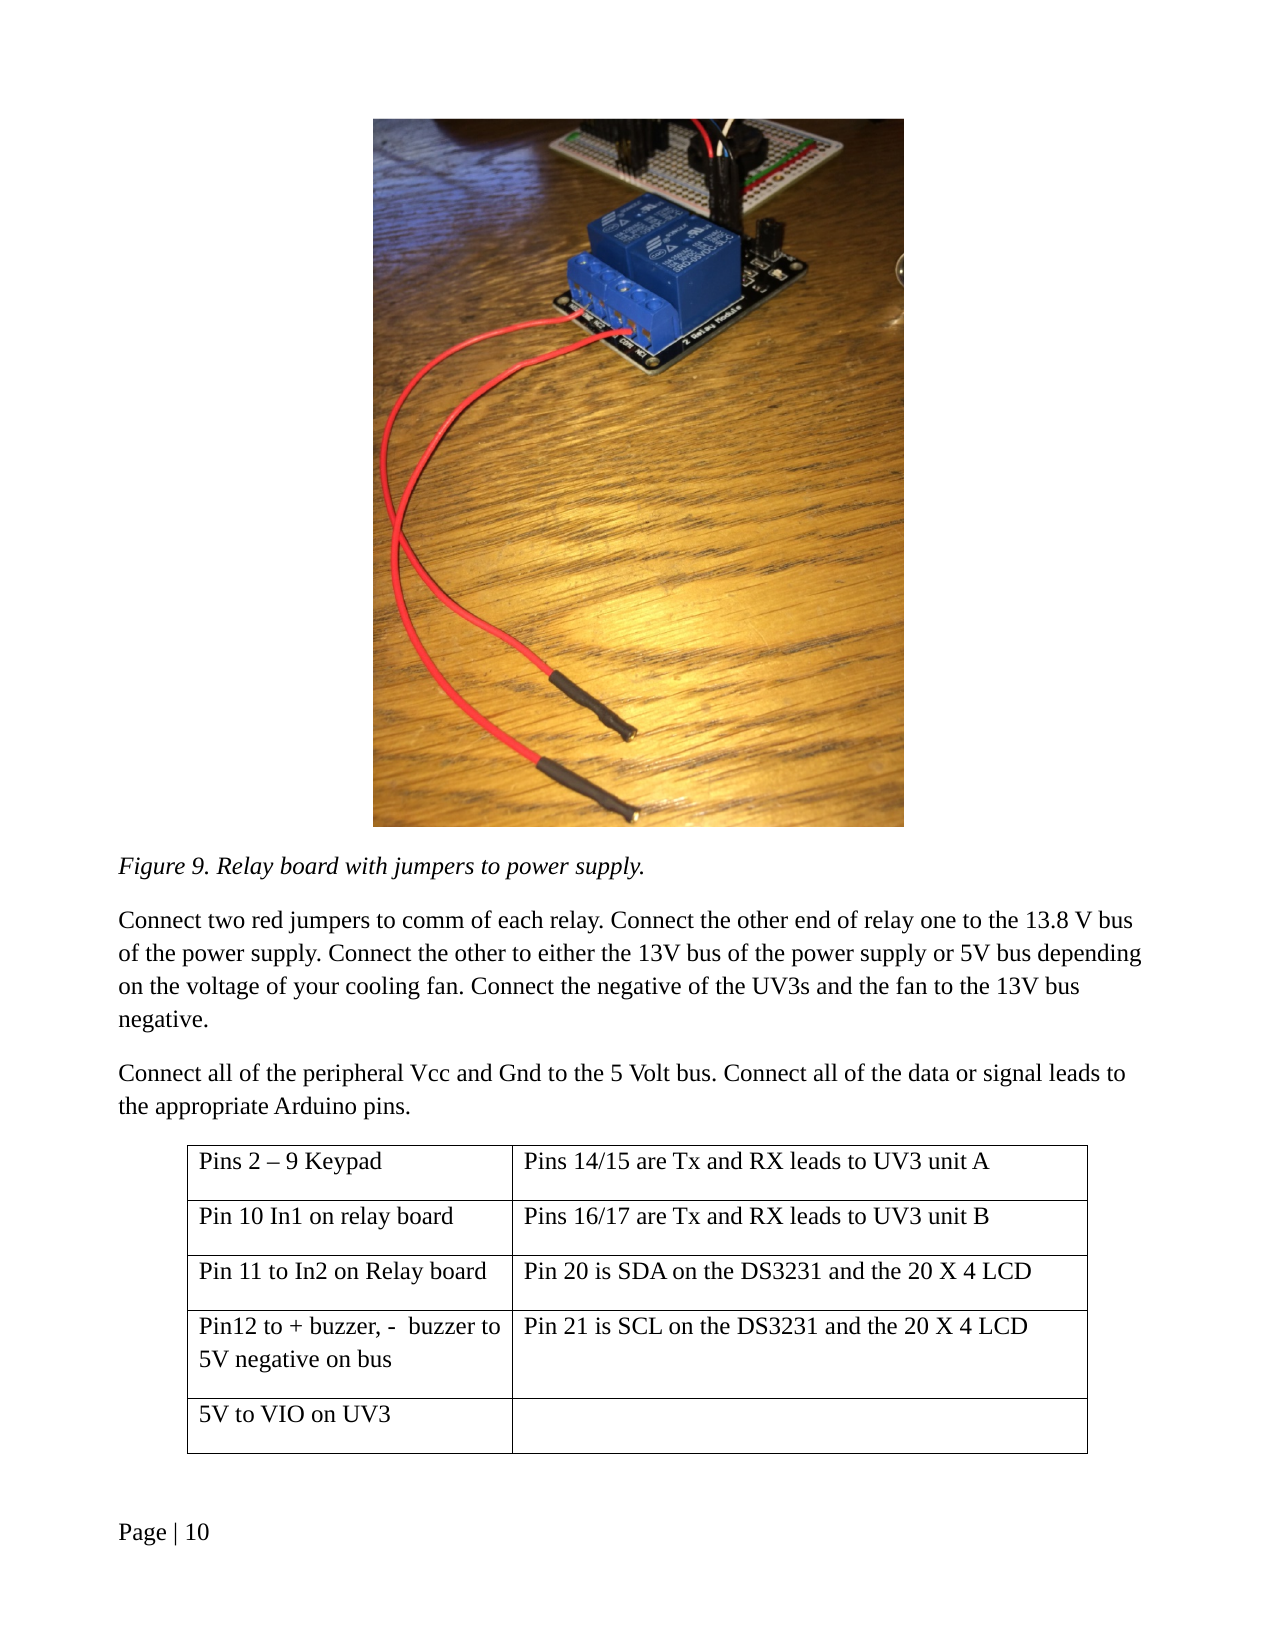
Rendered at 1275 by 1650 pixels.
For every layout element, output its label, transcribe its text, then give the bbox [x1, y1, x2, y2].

table_header Pins 2 – 9 Keypad [188, 1146, 512, 1200]
text Figure 9. Relay board with jumpers to power supply. [118, 851, 1157, 880]
text Connect all of the peripheral Vcc and Gnd to the 5 Volt bus. Connect all of the data or signal leads to the appropriate Arduino pins. [118, 1058, 1157, 1120]
picture [373, 119, 904, 826]
table_cell Pin 11 to In2 on Relay board [188, 1256, 512, 1310]
table_cell Pin 21 is SCL on the DS3231 and the 20 X 4 LCD [513, 1311, 1087, 1398]
table_header Pins 14/15 are Tx and RX leads to UV3 unit A [513, 1146, 1087, 1200]
table_cell Pin 10 In1 on relay board [188, 1201, 512, 1255]
text Connect two red jumpers to comm of each relay. Connect the other end of relay one to the 13.8 V bus of the power supply. Connect the other to either the 13V bus of the power supply or 5V bus depending on the voltage of your cooling fan. Connect the negative of the UV3s and the fan to the 13V bus negative. [118, 905, 1157, 1033]
table_cell Pins 16/17 are Tx and RX leads to UV3 unit B [513, 1201, 1087, 1255]
table_cell Pin 20 is SDA on the DS3231 and the 20 X 4 LCD [513, 1256, 1087, 1310]
table_cell 5V to VIO on UV3 [188, 1399, 512, 1453]
table_cell Pin12 to + buzzer, - buzzer to 5V negative on bus [188, 1311, 512, 1398]
table_cell [513, 1399, 1087, 1453]
